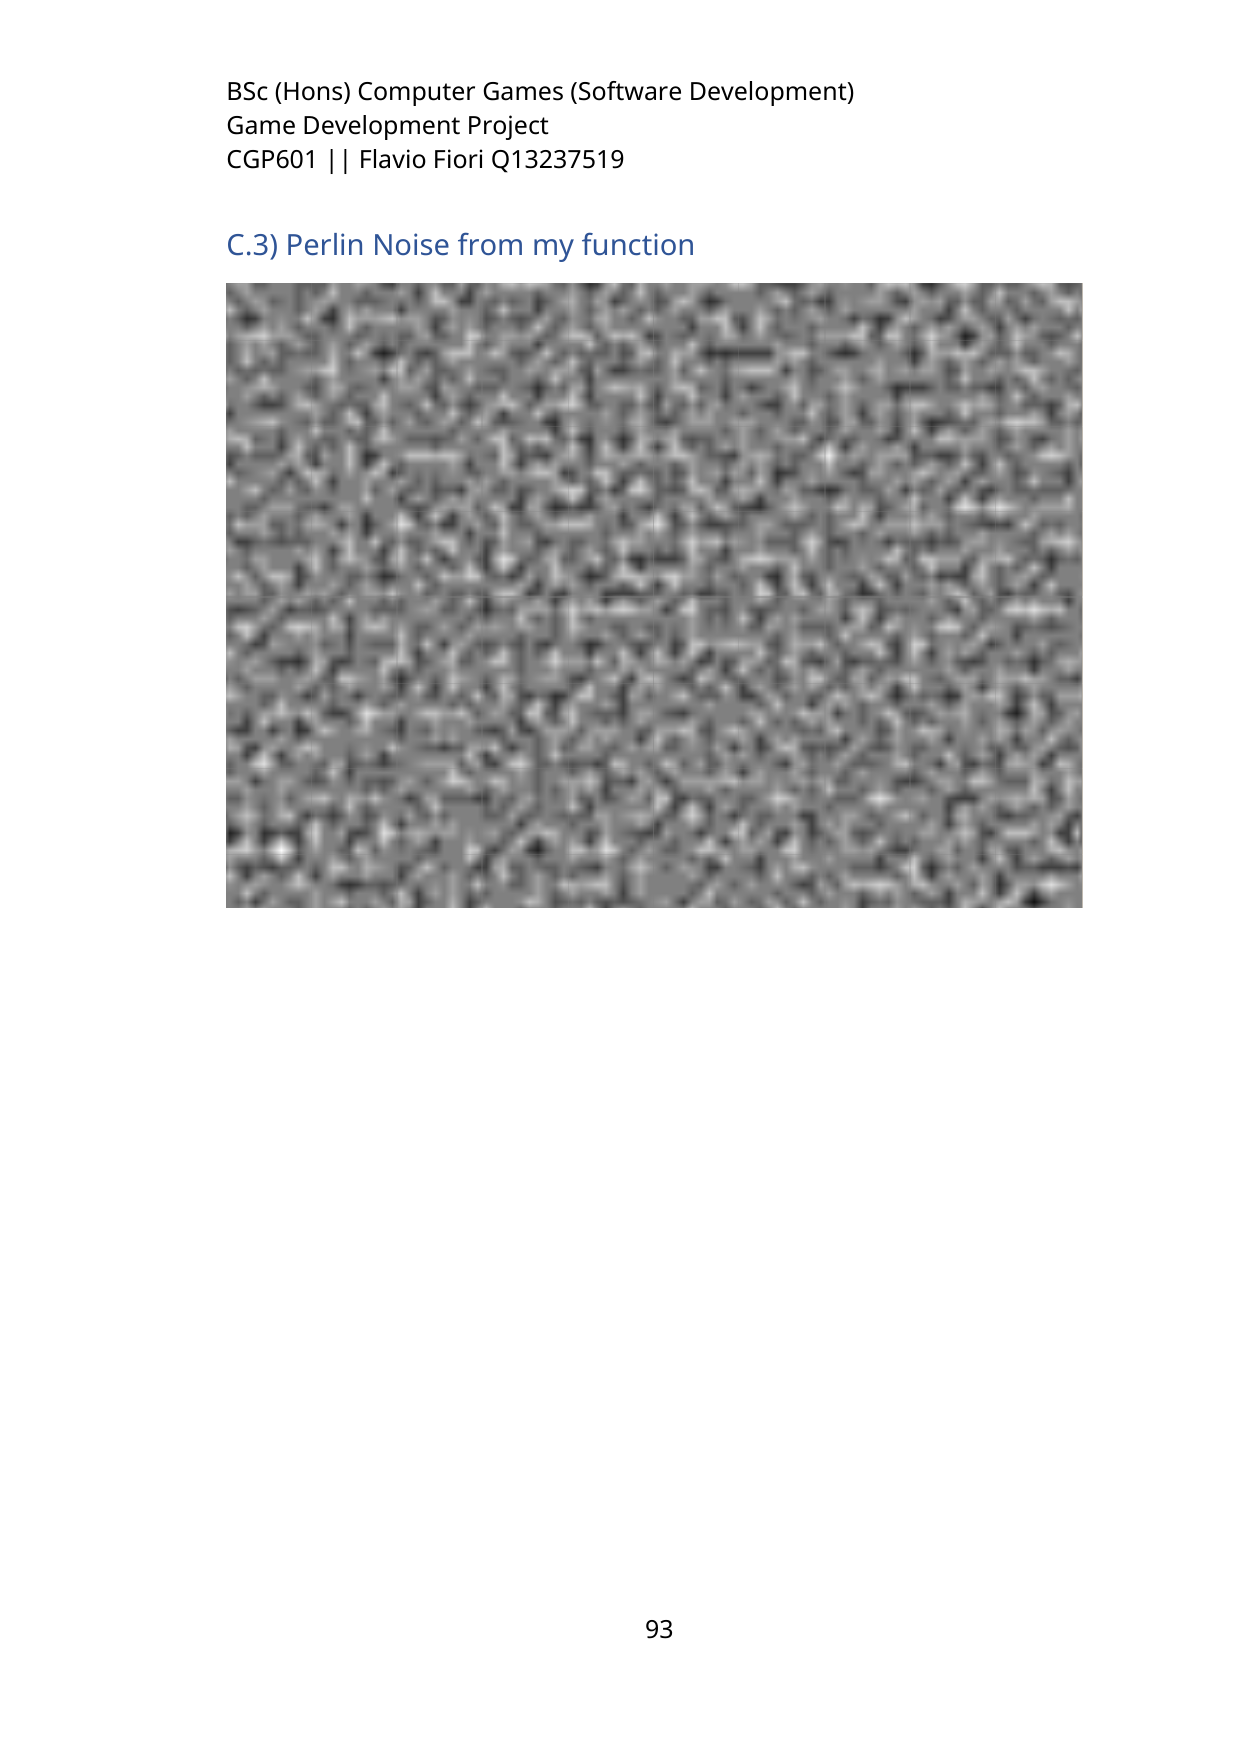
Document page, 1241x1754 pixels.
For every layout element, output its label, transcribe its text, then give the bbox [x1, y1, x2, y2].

subtitle C.3) Perlin Noise from my function [226, 224, 1092, 264]
picture [226, 283, 1083, 908]
